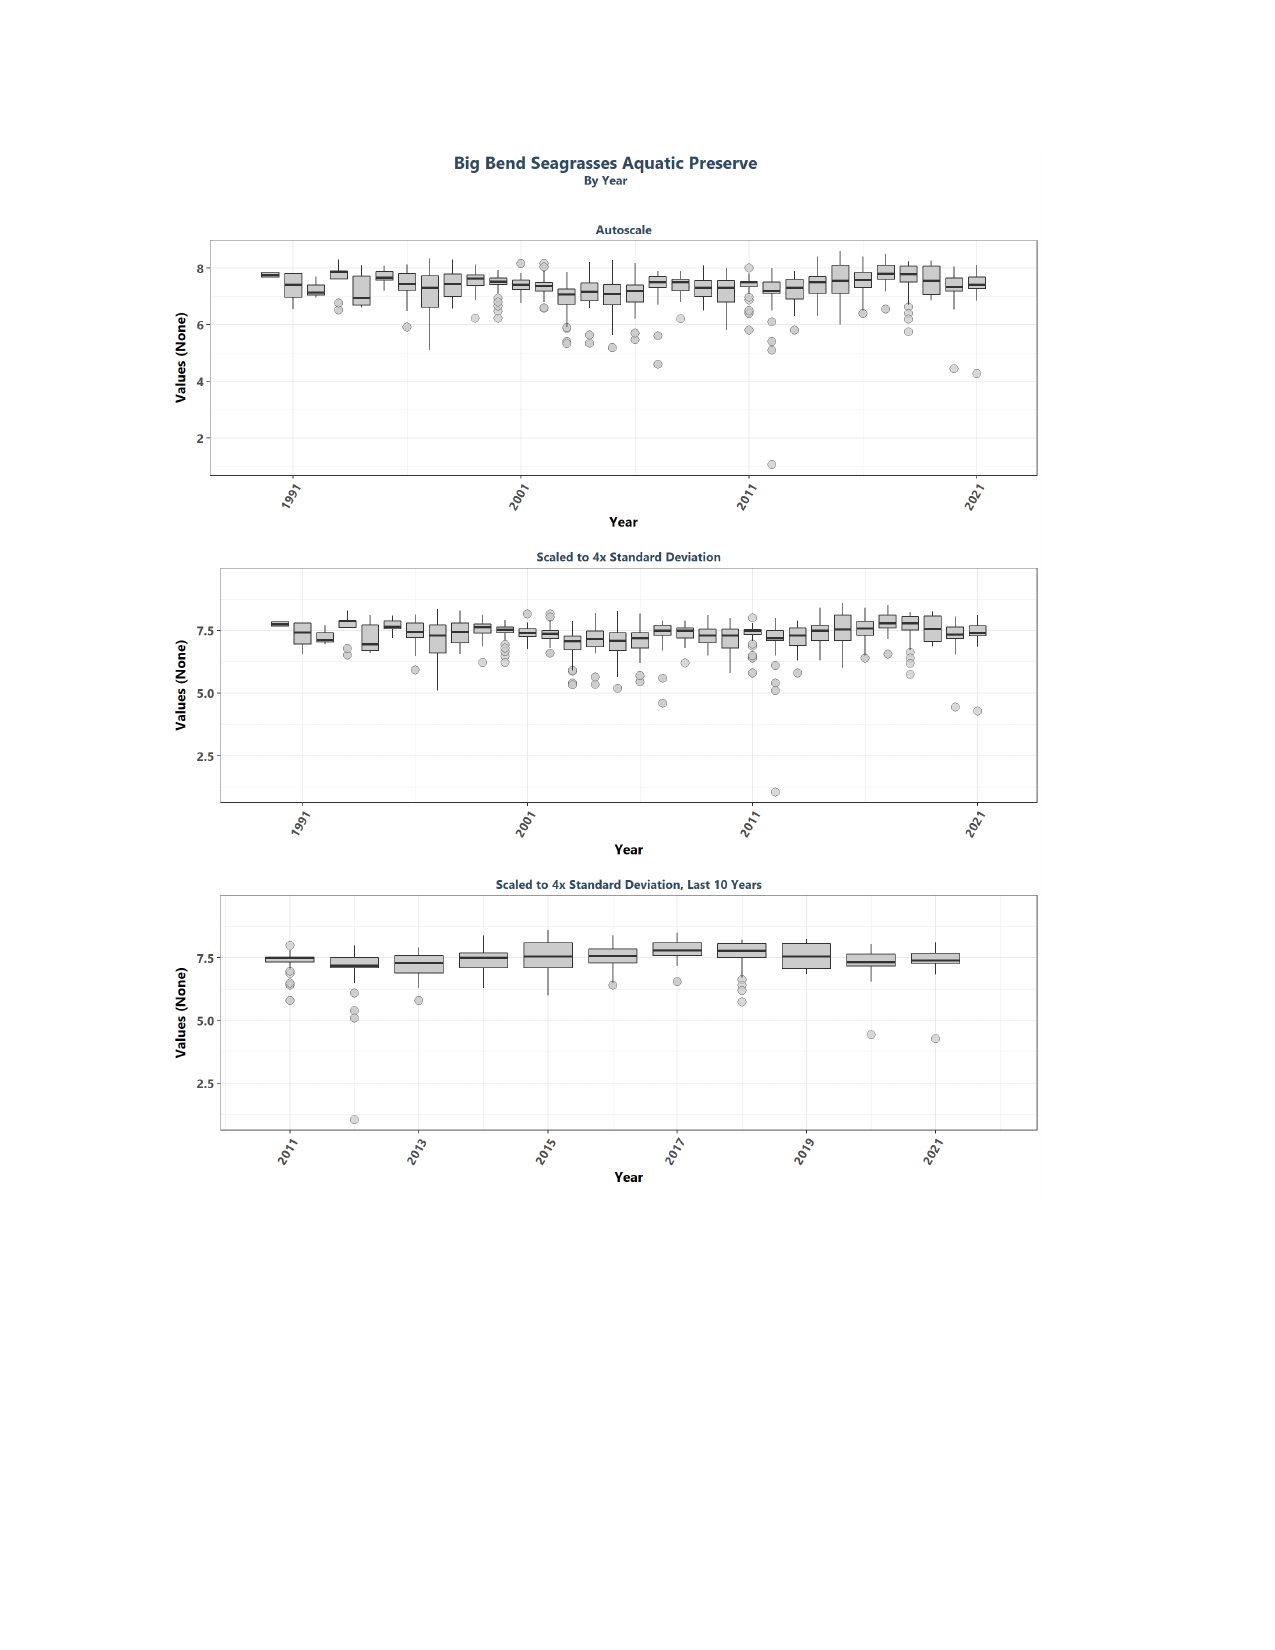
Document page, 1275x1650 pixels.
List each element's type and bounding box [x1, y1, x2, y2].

picture [168, 150, 1044, 1200]
